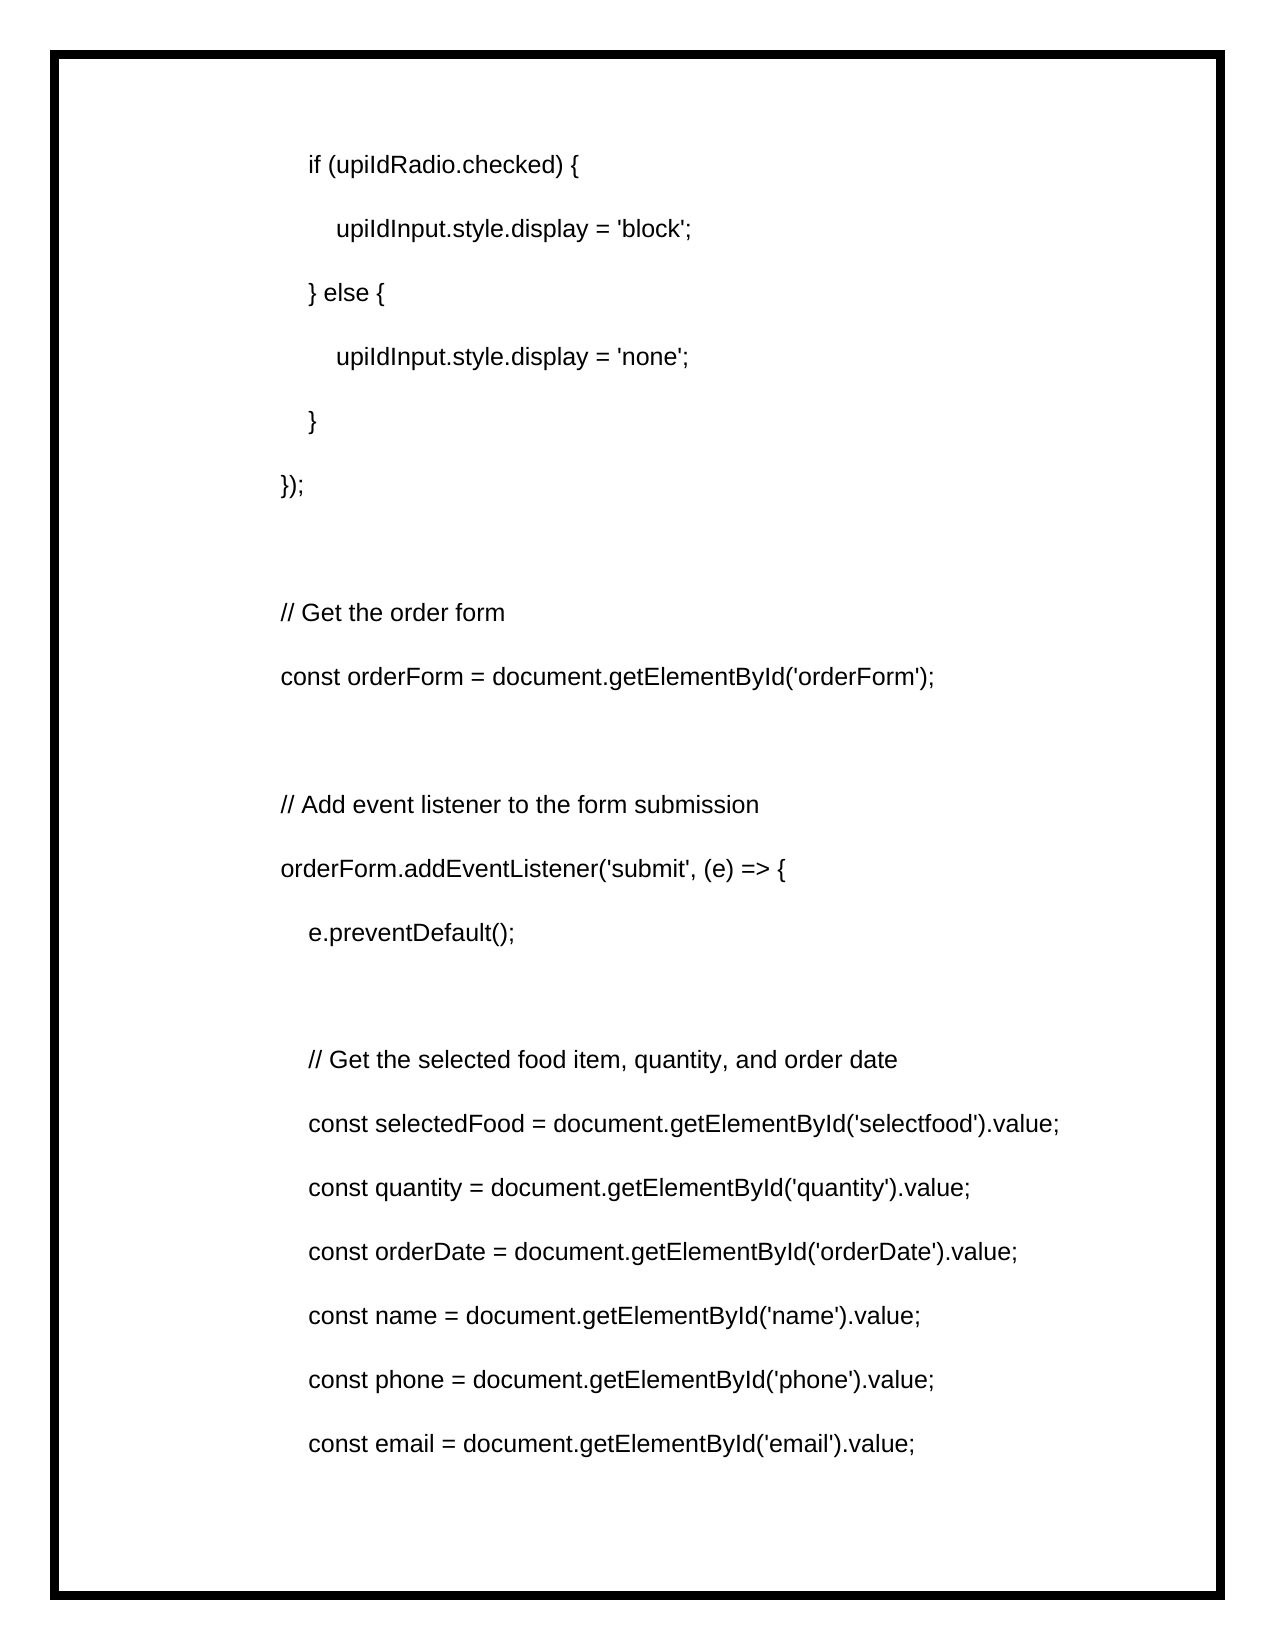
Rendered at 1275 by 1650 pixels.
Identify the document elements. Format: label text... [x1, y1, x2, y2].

text const email = document.getElementById('email').value; [225, 1429, 1125, 1458]
text const orderForm = document.getElementById('orderForm'); [225, 662, 1125, 690]
text upiIdInput.style.display = 'none'; [225, 342, 1125, 371]
text e.preventDefault(); [225, 917, 1125, 946]
text const selectedFood = document.getElementById('selectfood').value; [225, 1109, 1125, 1138]
text upiIdInput.style.display = 'block'; [225, 214, 1125, 243]
text // Get the order form [225, 598, 1125, 626]
text } [225, 406, 1125, 434]
text orderForm.addEventListener('submit', (e) => { [225, 853, 1125, 882]
text const phone = document.getElementById('phone').value; [225, 1365, 1125, 1394]
text } else { [225, 278, 1125, 307]
text // Add event listener to the form submission [225, 789, 1125, 818]
text }); [225, 470, 1125, 498]
text if (upiIdRadio.checked) { [225, 150, 1125, 179]
text const orderDate = document.getElementById('orderDate').value; [225, 1237, 1125, 1266]
text // Get the selected food item, quantity, and order date [225, 1045, 1125, 1074]
text const quantity = document.getElementById('quantity').value; [225, 1173, 1125, 1202]
text const name = document.getElementById('name').value; [225, 1301, 1125, 1330]
